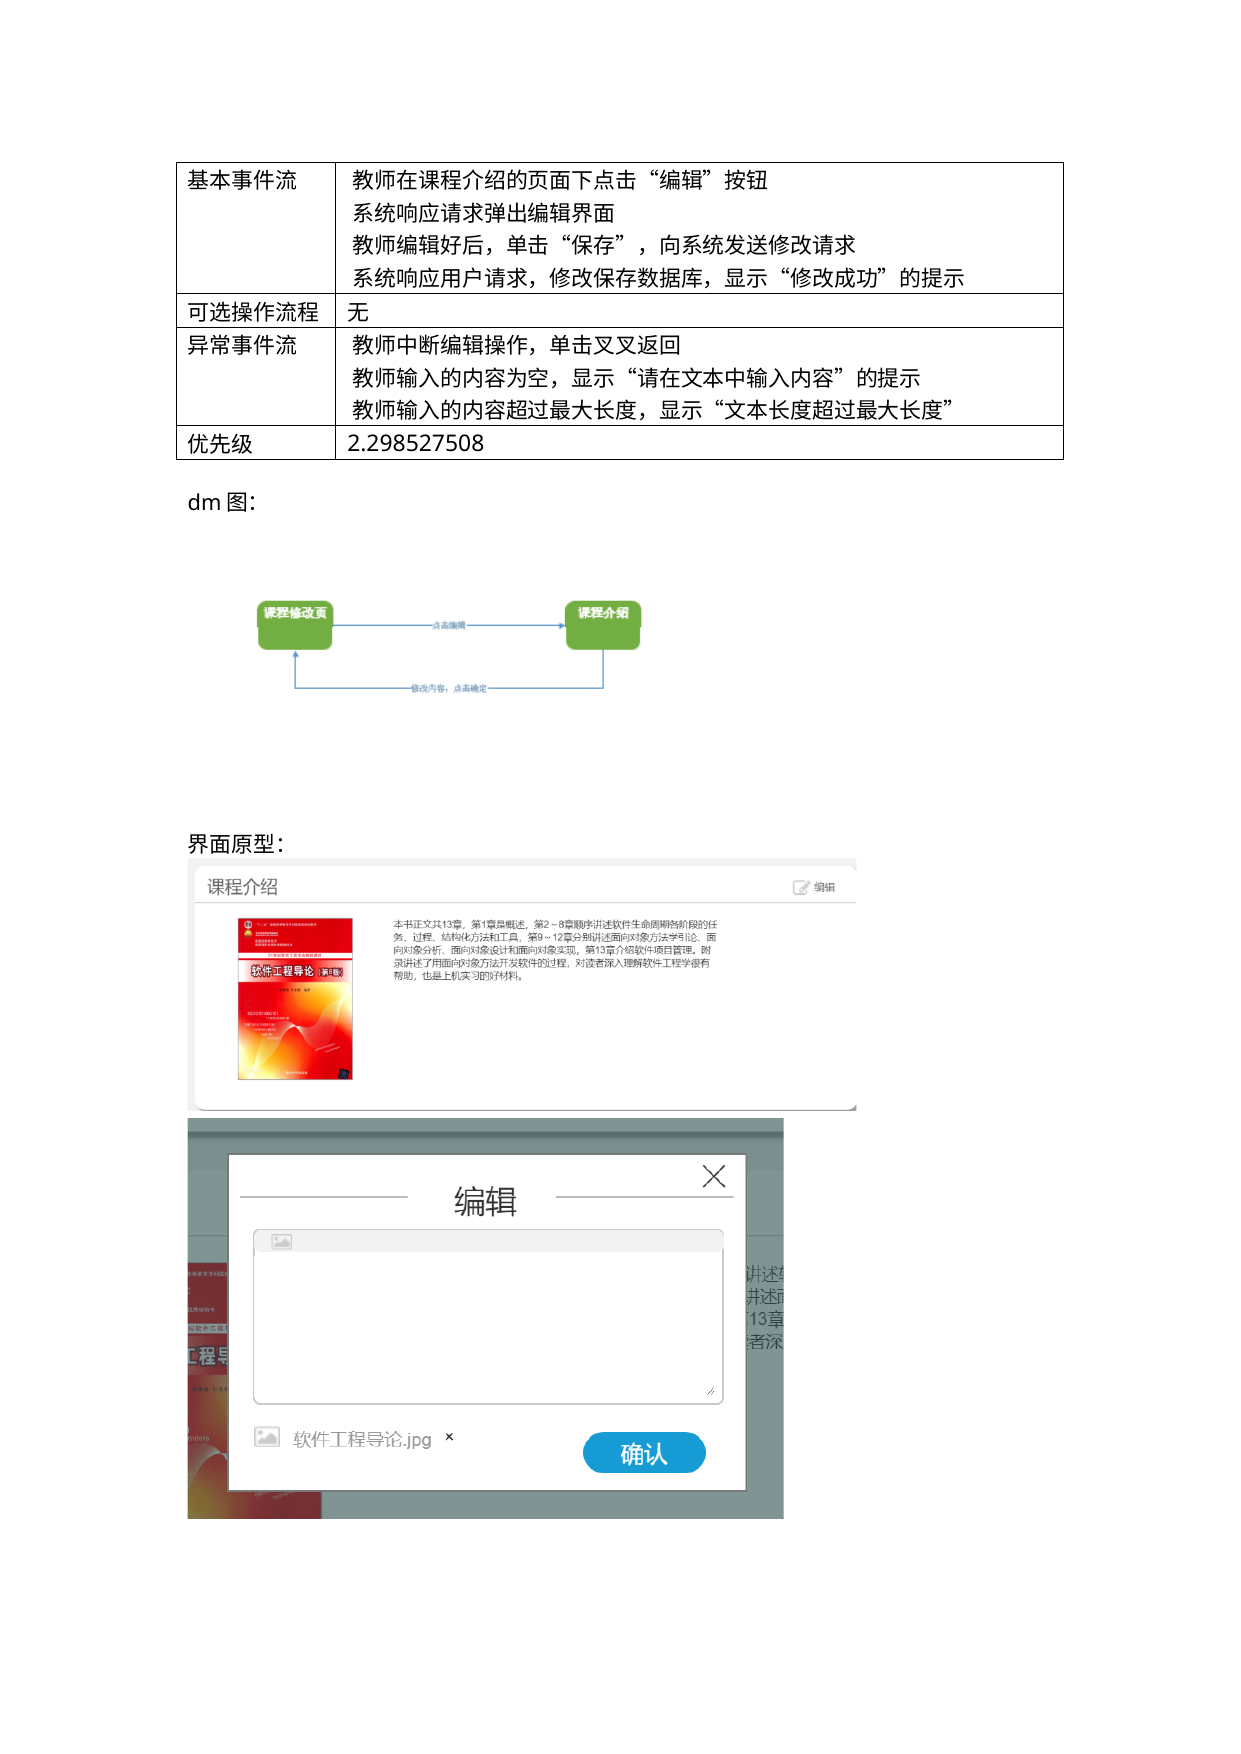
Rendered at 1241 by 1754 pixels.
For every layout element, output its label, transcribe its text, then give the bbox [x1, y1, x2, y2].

picture [187, 533, 883, 811]
picture [187, 1118, 784, 1519]
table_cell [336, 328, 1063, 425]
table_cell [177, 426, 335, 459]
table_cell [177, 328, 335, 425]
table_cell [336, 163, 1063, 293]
text 界面原型： [187, 826, 1053, 859]
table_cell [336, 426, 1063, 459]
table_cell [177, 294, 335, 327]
picture [187, 858, 857, 1111]
subtitle dm图： [187, 485, 1053, 517]
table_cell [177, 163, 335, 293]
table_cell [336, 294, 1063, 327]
